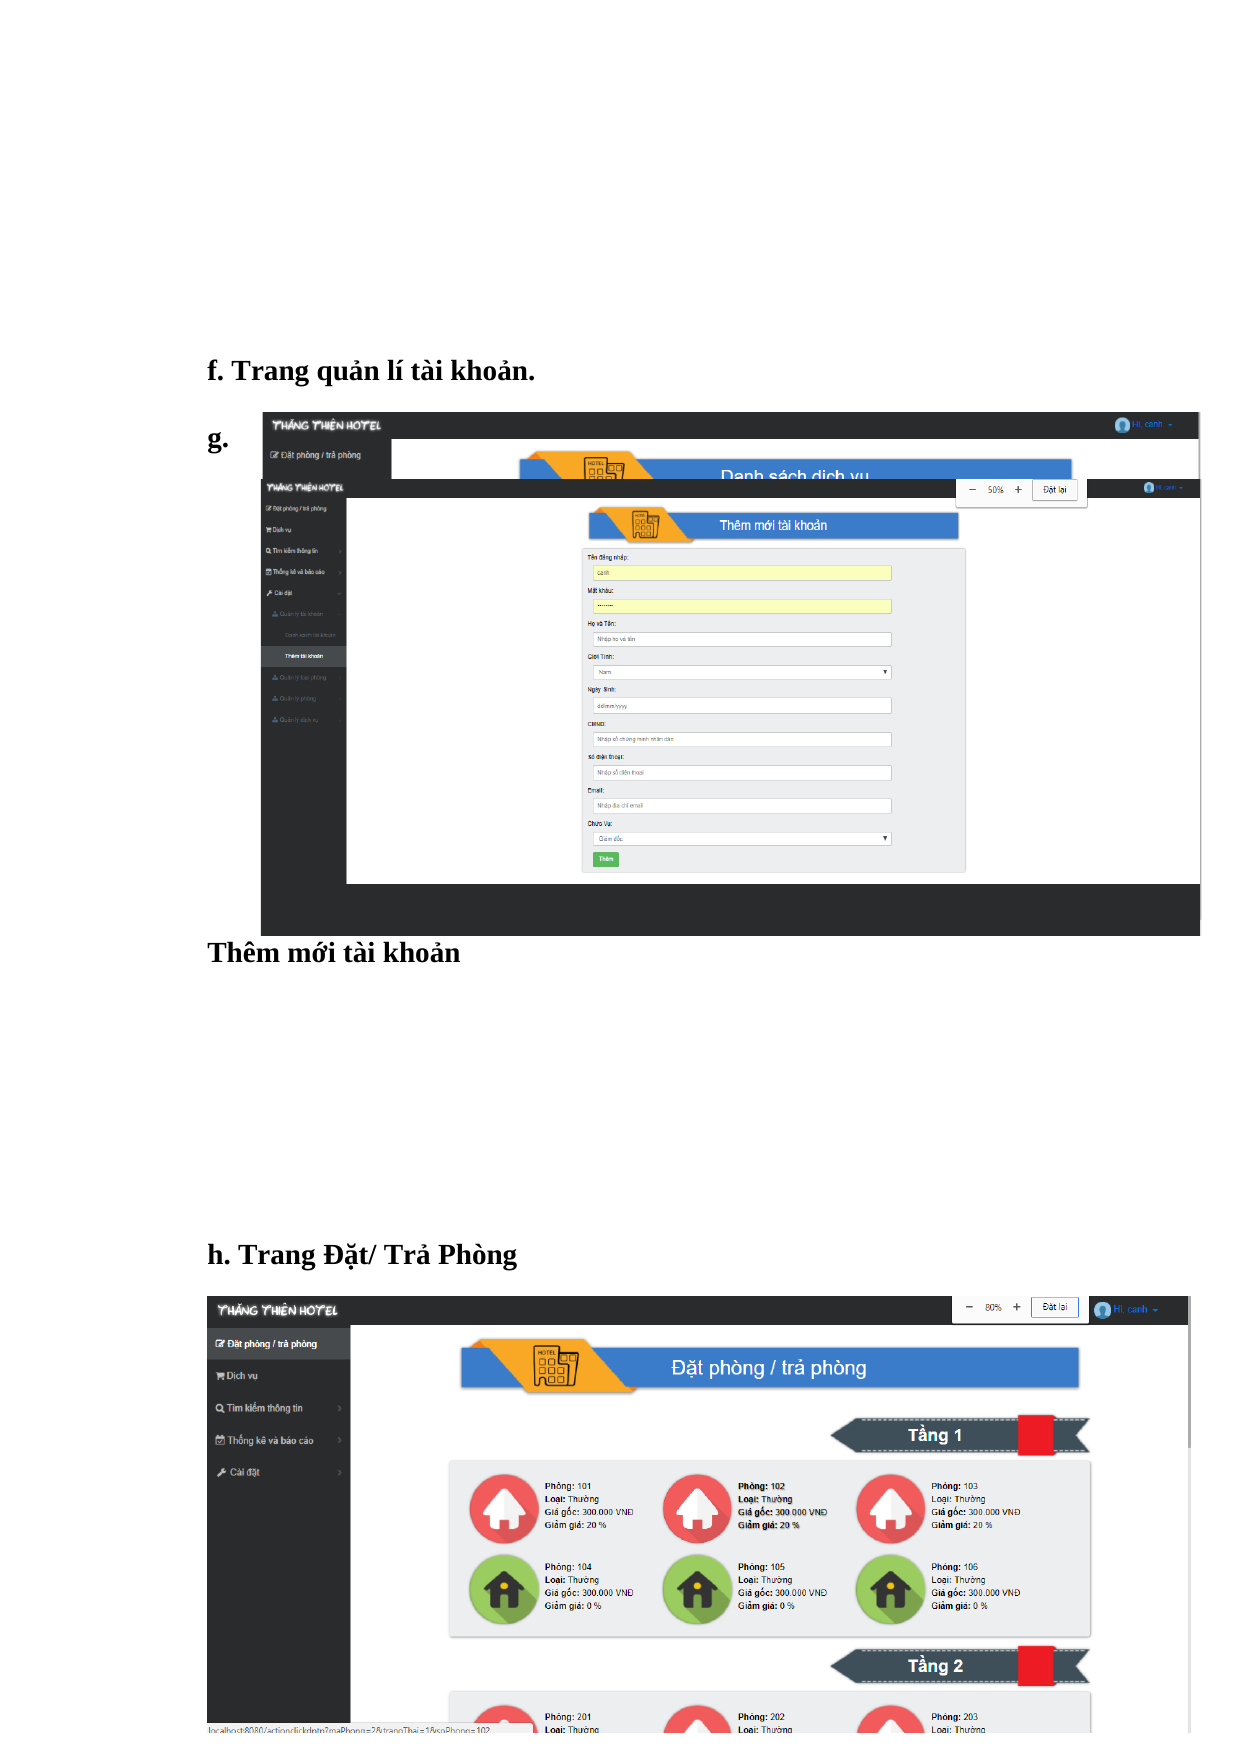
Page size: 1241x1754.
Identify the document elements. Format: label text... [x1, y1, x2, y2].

text f. Trang quản lí tài khoản. [207, 353, 1122, 387]
text h. Trang Đặt/ Trả Phòng [207, 1237, 1122, 1271]
picture [260, 412, 1202, 936]
picture [207, 1296, 1191, 1733]
